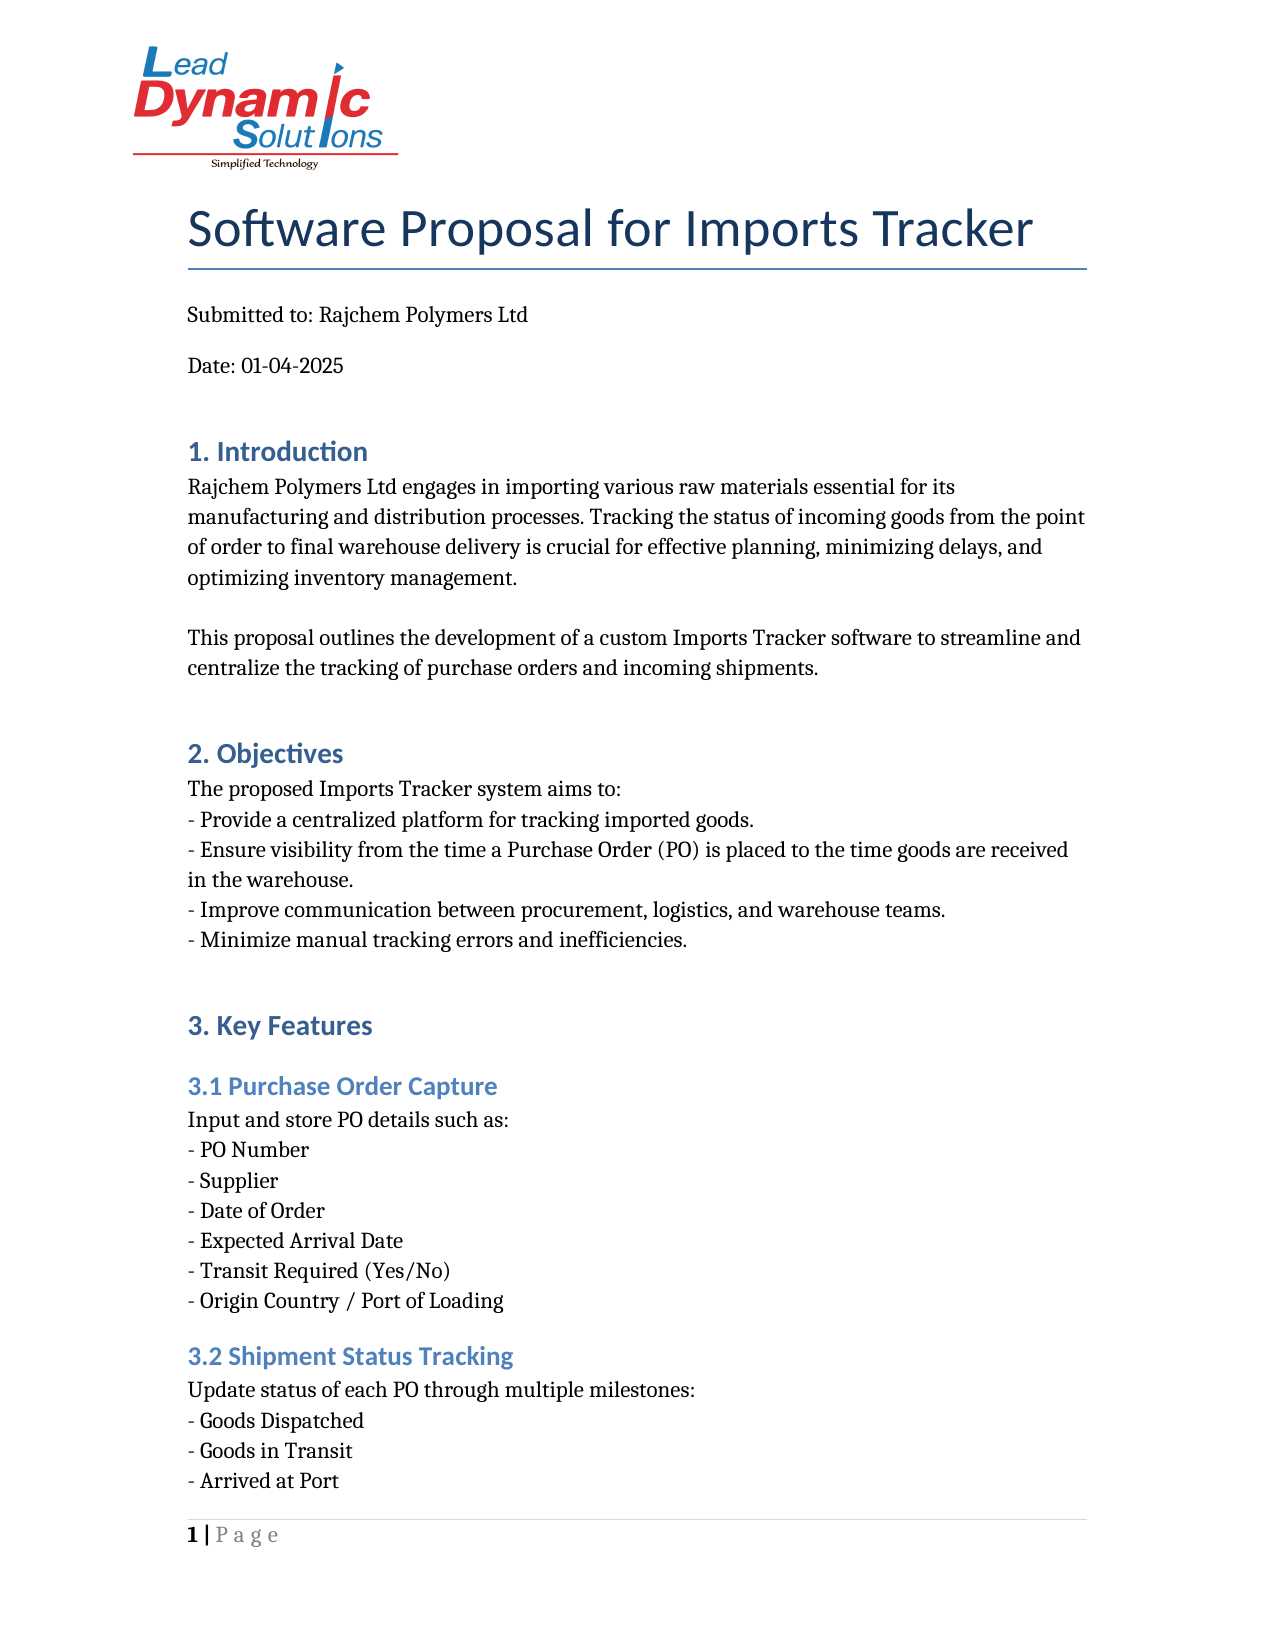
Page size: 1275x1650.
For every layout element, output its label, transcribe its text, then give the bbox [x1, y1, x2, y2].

text Rajchem Polymers Ltd engages in importing various raw materials essential for its manufacturing and distribution processes. Tracking the status of incoming goods from the point of order to final warehouse delivery is crucial for effective planning, minimizing delays, and optimizing inventory management. This proposal outlines the development of a custom Imports Tracker software to streamline and centralize the tracking of purchase orders and incoming shipments. [187, 474, 1087, 681]
subtitle 1. Introduction [187, 433, 1087, 468]
text The proposed Imports Tracker system aims to: - Provide a centralized platform for tracking imported goods. - Ensure visibility from the time a Purchase Order (PO) is placed to the time goods are received in the warehouse. - Improve communication between procurement, logistics, and warehouse teams. - Minimize manual tracking errors and inefficiencies. [187, 776, 1087, 953]
text Submitted to: Rajchem Polymers Ltd [187, 302, 1087, 328]
title Software Proposal for Imports Tracker [187, 194, 1087, 270]
picture [131, 37, 413, 194]
subtitle 3.2 Shipment Status Tracking [187, 1339, 1087, 1372]
text Input and store PO details such as: - PO Number - Supplier - Date of Order - Expected Arrival Date - Transit Required (Yes/No) - Origin Country / Port of Loading [187, 1107, 1087, 1315]
subtitle 2. Objectives [187, 735, 1087, 771]
subtitle 3.1 Purchase Order Capture [187, 1069, 1087, 1102]
subtitle 3. Key Features [187, 1007, 1087, 1043]
text Date: 01-04-2025 [187, 353, 1087, 379]
